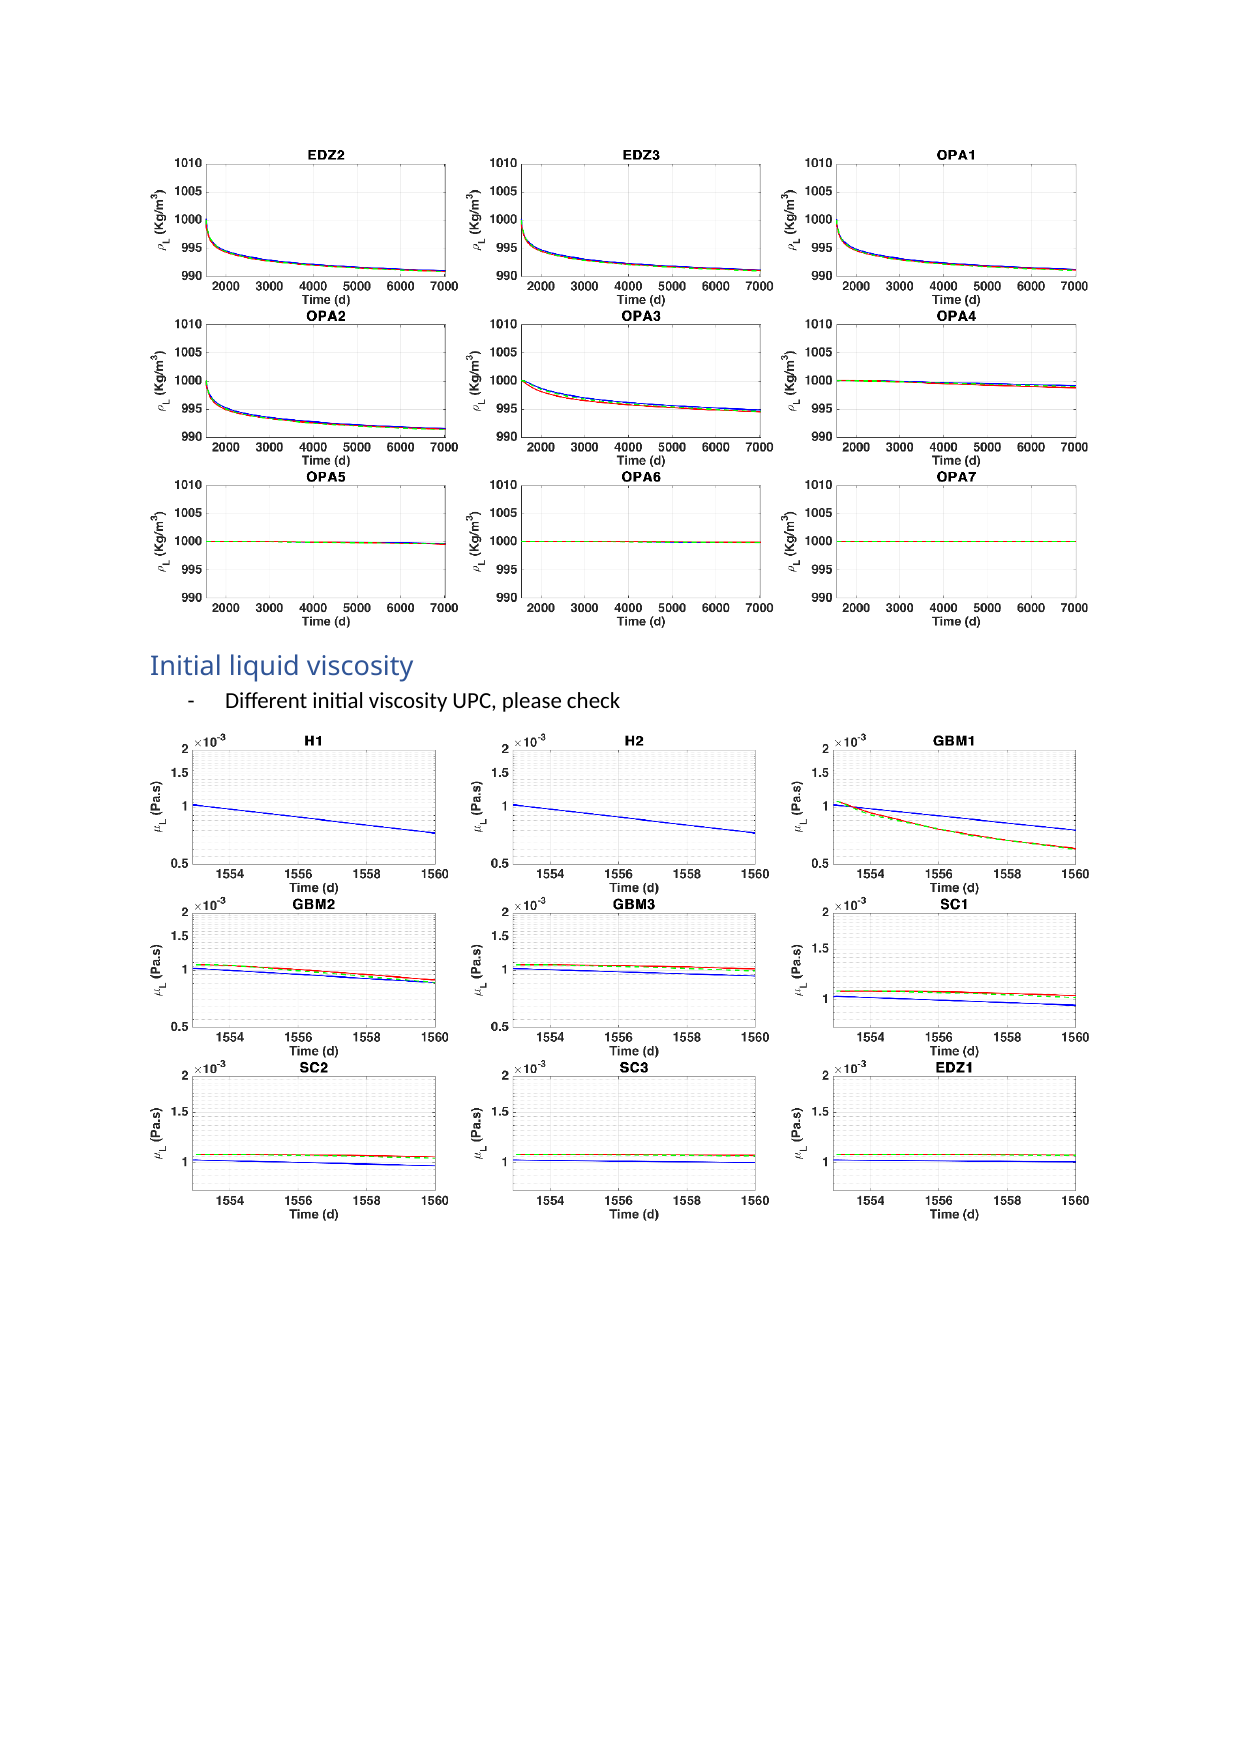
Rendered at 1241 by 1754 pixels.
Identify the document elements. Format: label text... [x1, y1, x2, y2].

list Different initial viscosity UPC, please check [187, 686, 1090, 714]
picture [150, 733, 1089, 1221]
picture [150, 150, 1088, 628]
subtitle Initial liquid viscosity [150, 647, 1090, 683]
